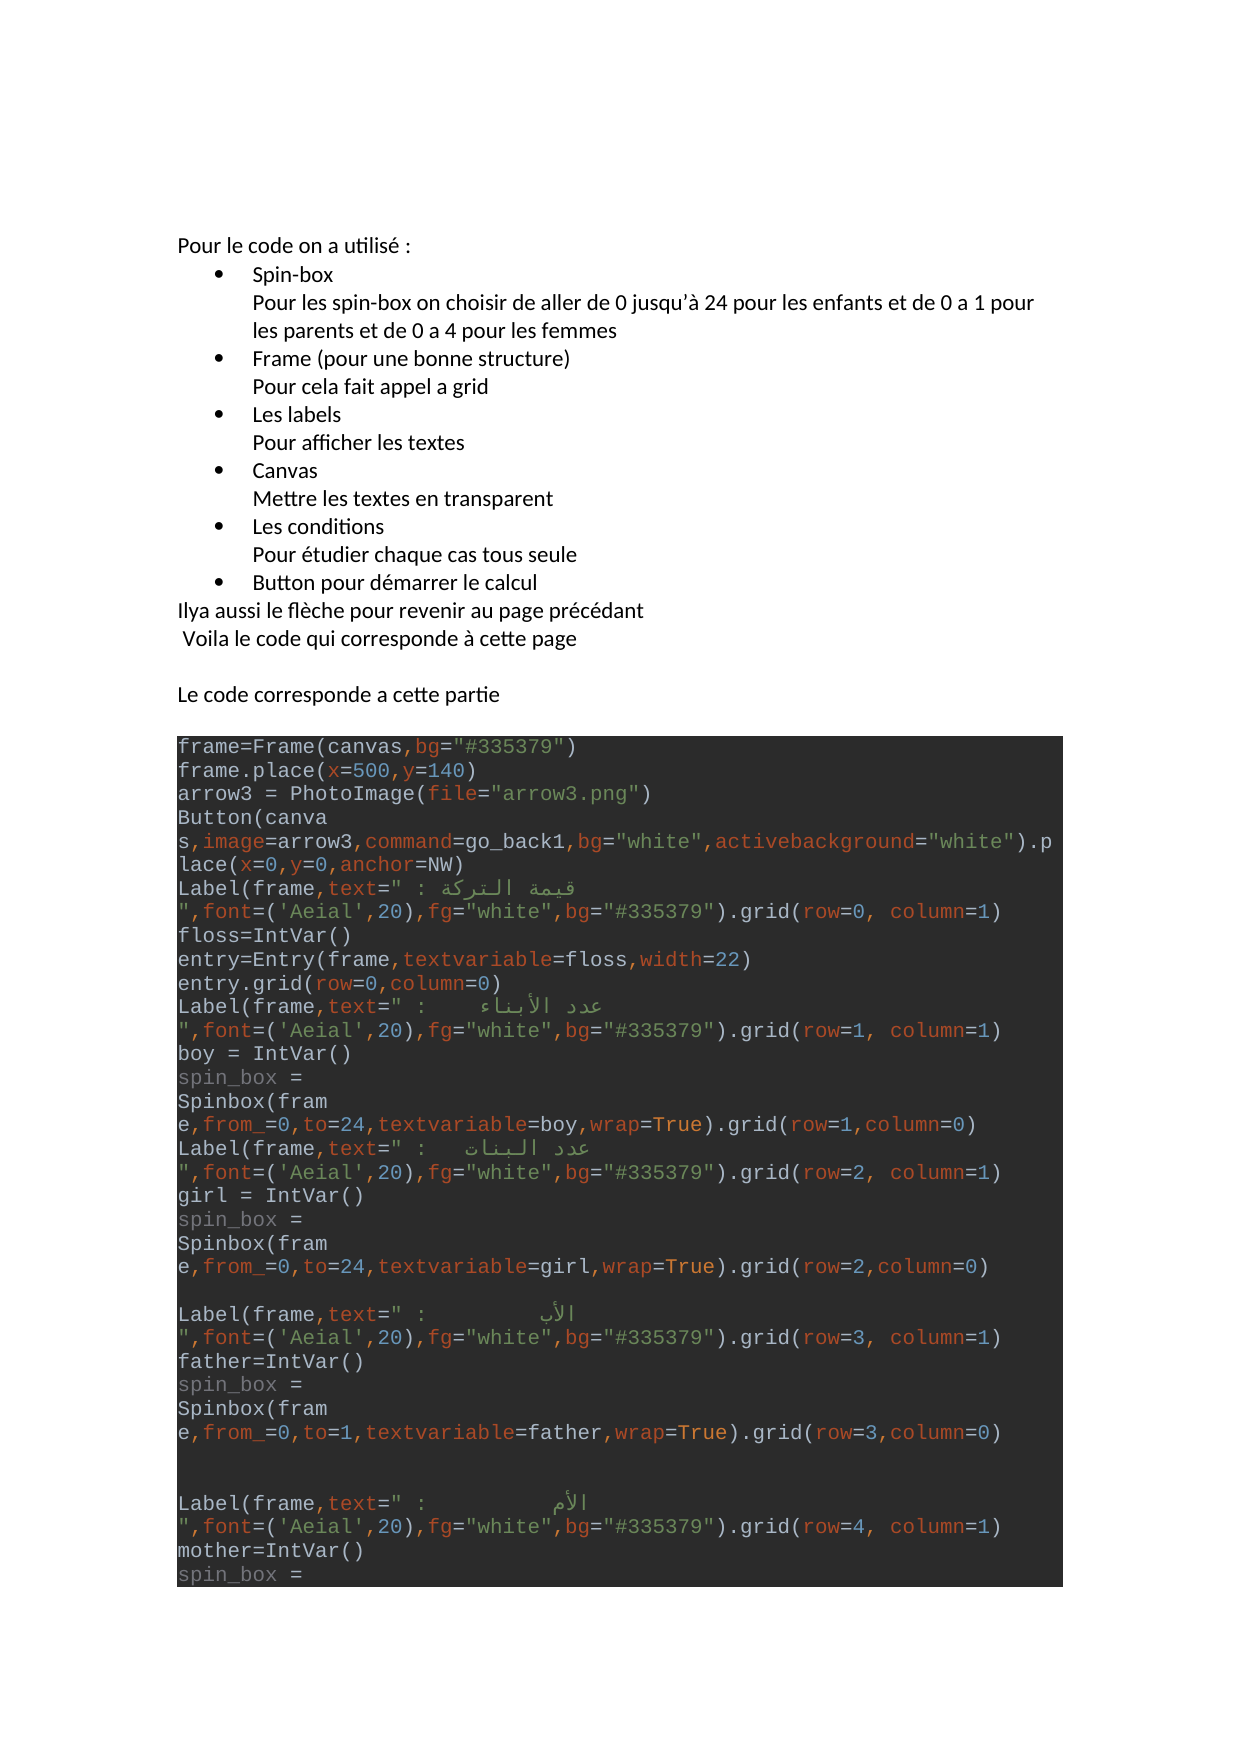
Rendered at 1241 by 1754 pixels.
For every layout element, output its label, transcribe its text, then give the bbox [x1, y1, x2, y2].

list Pour afficher les textes [252, 428, 1063, 456]
text Le code corresponde a cette partie [177, 680, 1063, 708]
text Pour le code on a utilisé : [177, 232, 1063, 260]
list Mettre les textes en transparent [252, 484, 1063, 512]
list Les labels [215, 400, 1063, 428]
text Voila le code qui corresponde à cette page [177, 624, 1063, 652]
list Frame (pour une bonne structure) [215, 344, 1063, 372]
list Pour les spin-box on choisir de aller de 0 jusqu’à 24 pour les enfants et de 0 a 1 pour les parents et de 0 a 4 pour les femmes [252, 288, 1063, 344]
list Pour cela fait appel a grid [252, 372, 1063, 400]
list Canvas [215, 456, 1063, 484]
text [177, 736, 1063, 1587]
list Pour étudier chaque cas tous seule [252, 540, 1063, 568]
list Les conditions [215, 512, 1063, 540]
list Button pour démarrer le calcul [215, 568, 1063, 596]
list Spin-box [215, 260, 1063, 288]
text Ilya aussi le flèche pour revenir au page précédant [177, 596, 1063, 624]
